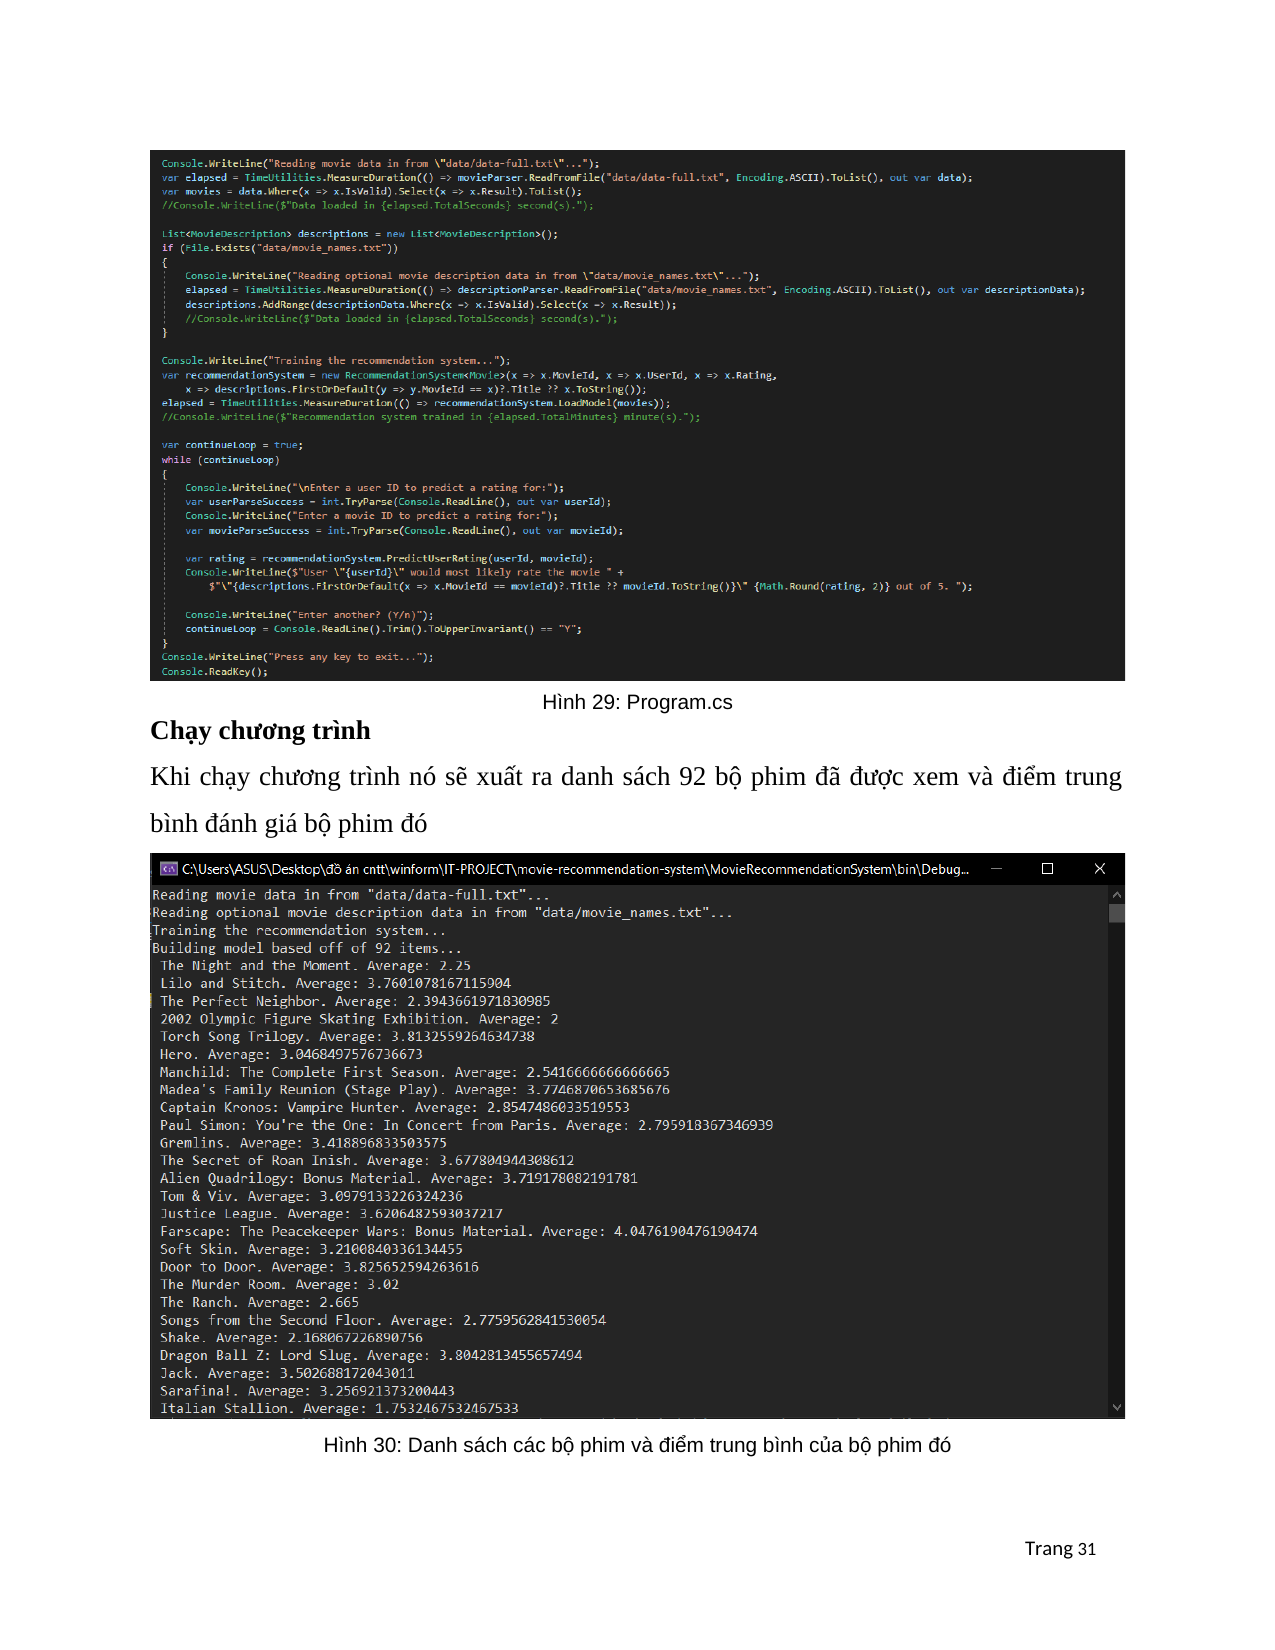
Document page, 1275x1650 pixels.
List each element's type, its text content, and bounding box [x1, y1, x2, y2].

picture [150, 853, 1125, 1419]
picture [150, 150, 1125, 681]
text Chạy chương trình [150, 714, 1125, 745]
text Khi chạy chương trình nó sẽ xuất ra danh sách 92 bộ phim đã được xem và điểm trung bình đánh giá bộ phim đó [150, 761, 1125, 838]
text Hình 30: Danh sách các bộ phim và điểm trung bình của bộ phim đó [150, 1433, 1125, 1457]
